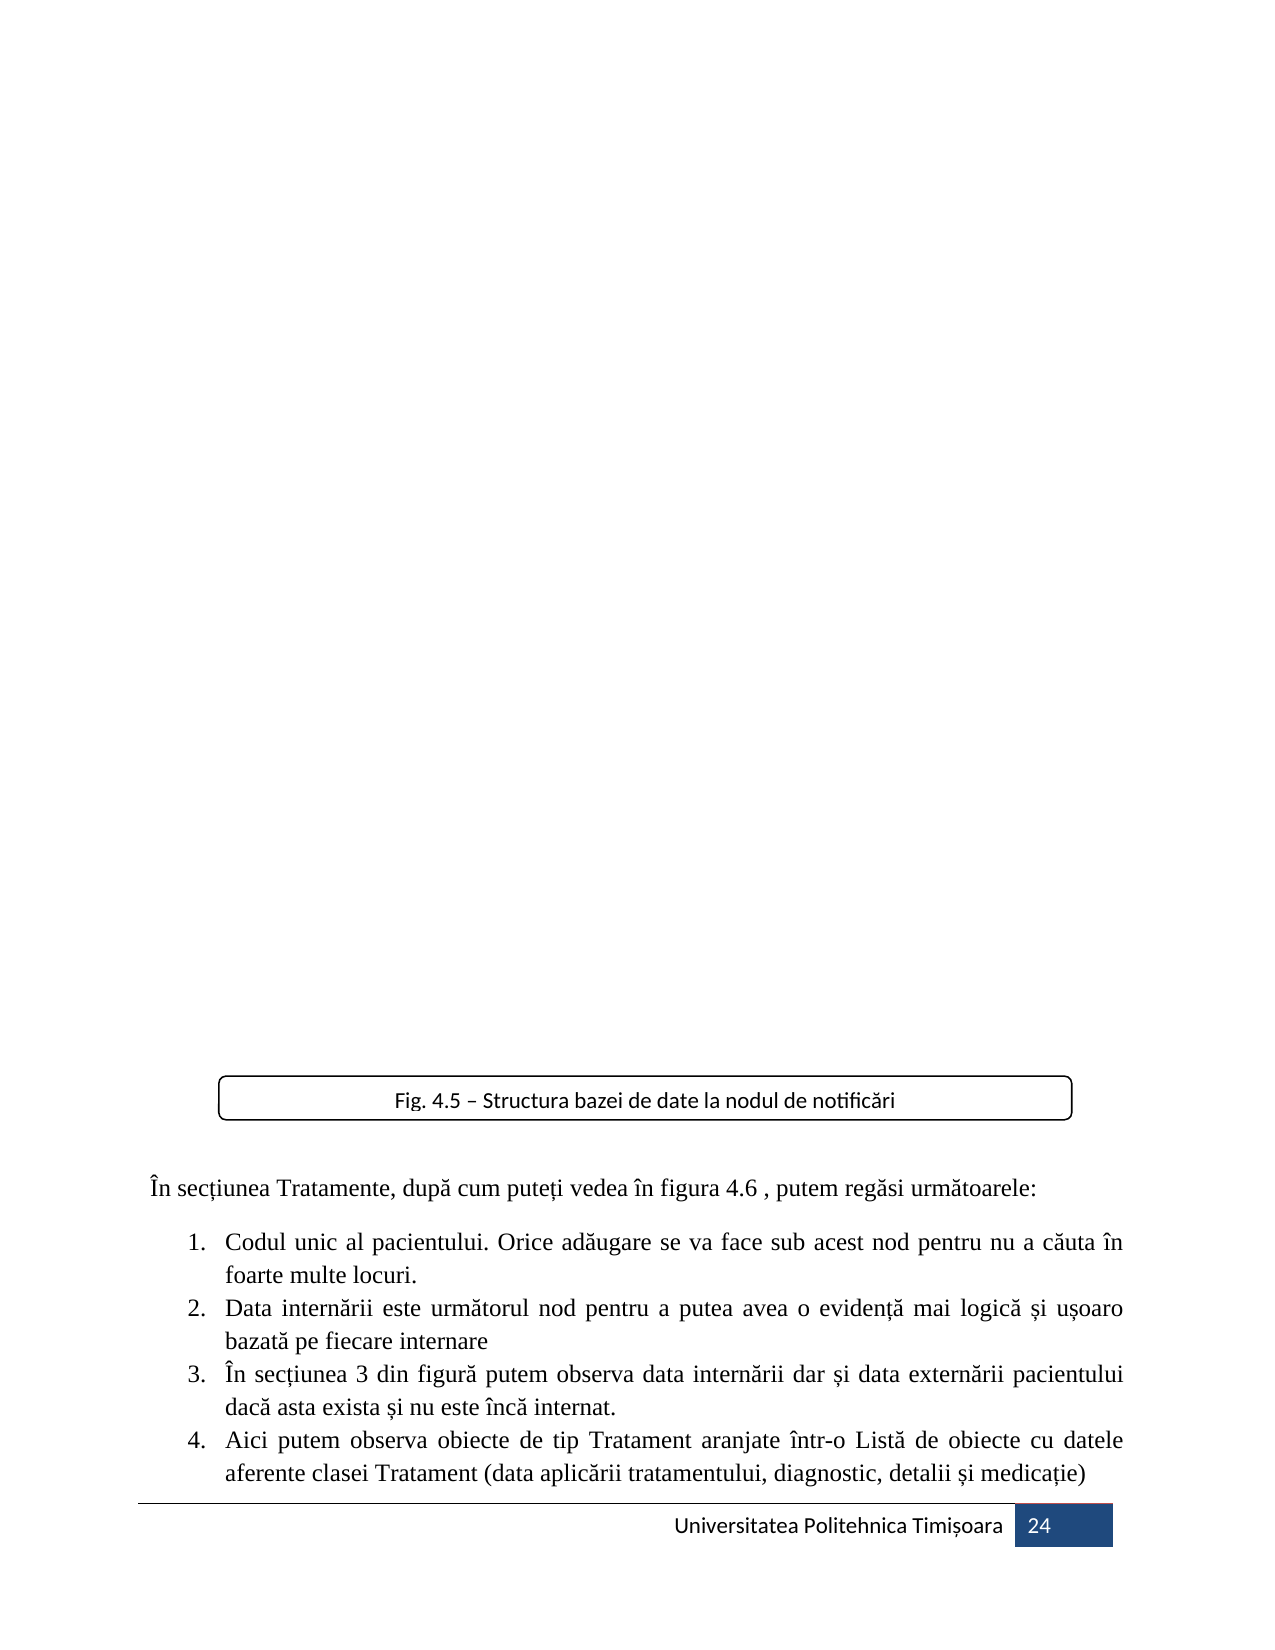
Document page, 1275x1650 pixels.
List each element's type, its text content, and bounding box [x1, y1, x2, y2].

list Aici putem observa obiecte de tip Tratament aranjate într-o Listă de obiecte cu datele aferente clasei Tratament (data aplicării tratamentului, diagnostic, detalii și medicație) [187, 1425, 1125, 1487]
list În secțiunea 3 din figură putem observa data internării dar și data externării pacientului dacă asta exista și nu este încă internat. [187, 1359, 1125, 1421]
list Data internării este următorul nod pentru a putea avea o evidență mai logică și ușoaro bazată pe fiecare internare [187, 1293, 1125, 1355]
text În secțiunea Tratamente, după cum puteți vedea în figura 4.6 , putem regăsi următoarele: [150, 1173, 1125, 1202]
list Codul unic al pacientului. Orice adăugare se va face sub acest nod pentru nu a căuta în foarte multe locuri. [187, 1227, 1125, 1289]
